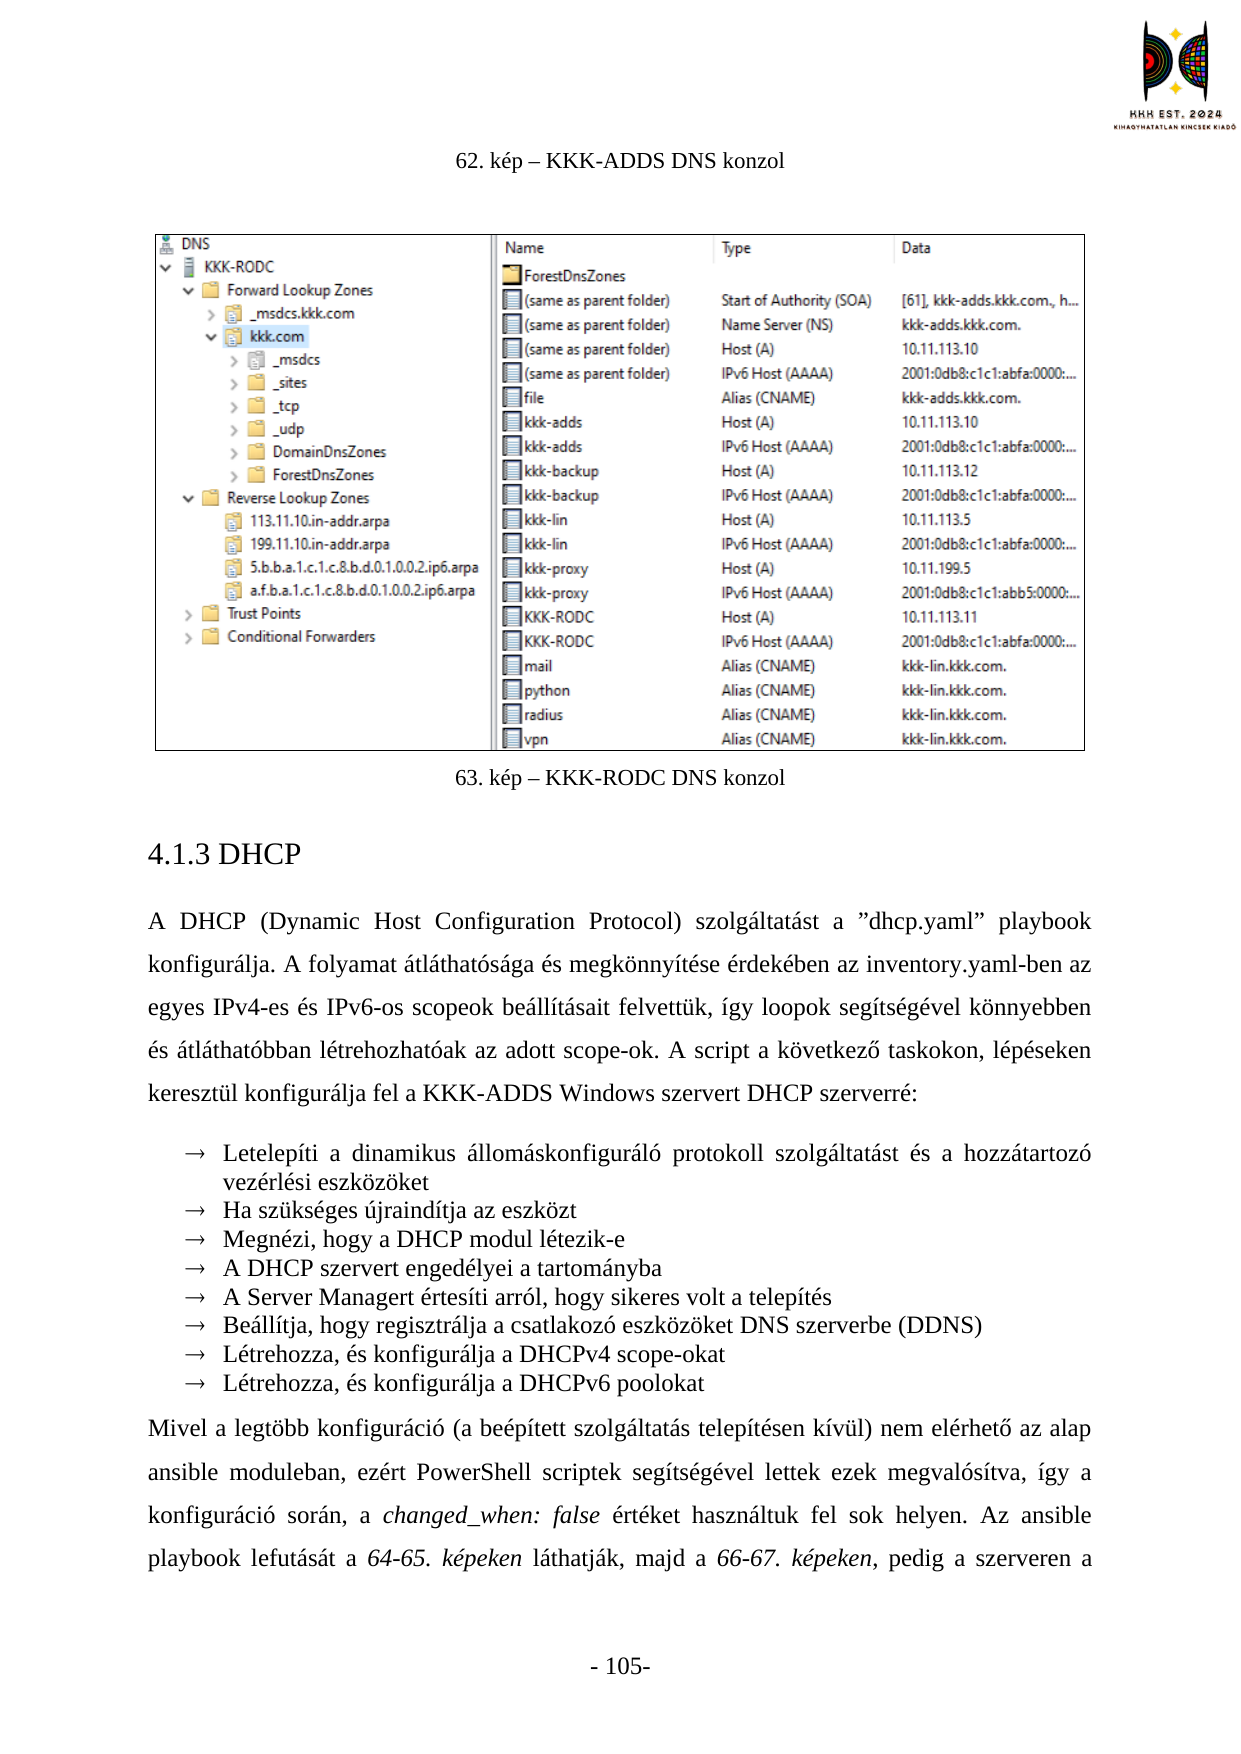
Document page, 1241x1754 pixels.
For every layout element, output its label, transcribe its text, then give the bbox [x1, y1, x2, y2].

list Beállítja, hogy regisztrálja a csatlakozó eszközöket DNS szerverbe (DDNS) [185, 1311, 1093, 1339]
text A DHCP (Dynamic Host Configuration Protocol) szolgáltatást a ”dhcp.yaml” playbook konfigurálja. A folyamat átláthatósága és megkönnyítése érdekében az inventory.yaml-ben az egyes IPv4-es és IPv6-os scopeok beállításait felvettük, így loopok segítségével könnyebben és átláthatóbban létrehozhatóak az adott scope-ok. A script a következő taskokon, lépéseken keresztül konfigurálja fel a KKK-ADDS Windows szervert DHCP szerverré: [148, 906, 1093, 1107]
text 4.1.3 DHCP [148, 835, 1093, 871]
list Letelepíti a dinamikus állomáskonfiguráló protokoll szolgáltatást és a hozzátartozó vezérlési eszközöket [185, 1138, 1093, 1196]
list Ha szükséges újraindítja az eszközt [185, 1196, 1093, 1224]
list A Server Managert értesíti arról, hogy sikeres volt a telepítés [185, 1282, 1093, 1311]
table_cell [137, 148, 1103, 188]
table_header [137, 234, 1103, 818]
picture [156, 235, 1084, 750]
picture [1105, 9, 1241, 135]
list A DHCP szervert engedélyei a tartományba [185, 1253, 1093, 1282]
list Létrehozza, és konfigurálja a DHCPv4 scope-okat [185, 1339, 1093, 1368]
list Megnézi, hogy a DHCP modul létezik-e [185, 1224, 1093, 1253]
list Létrehozza, és konfigurálja a DHCPv6 poolokat [185, 1368, 1093, 1397]
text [148, 1413, 1093, 1572]
